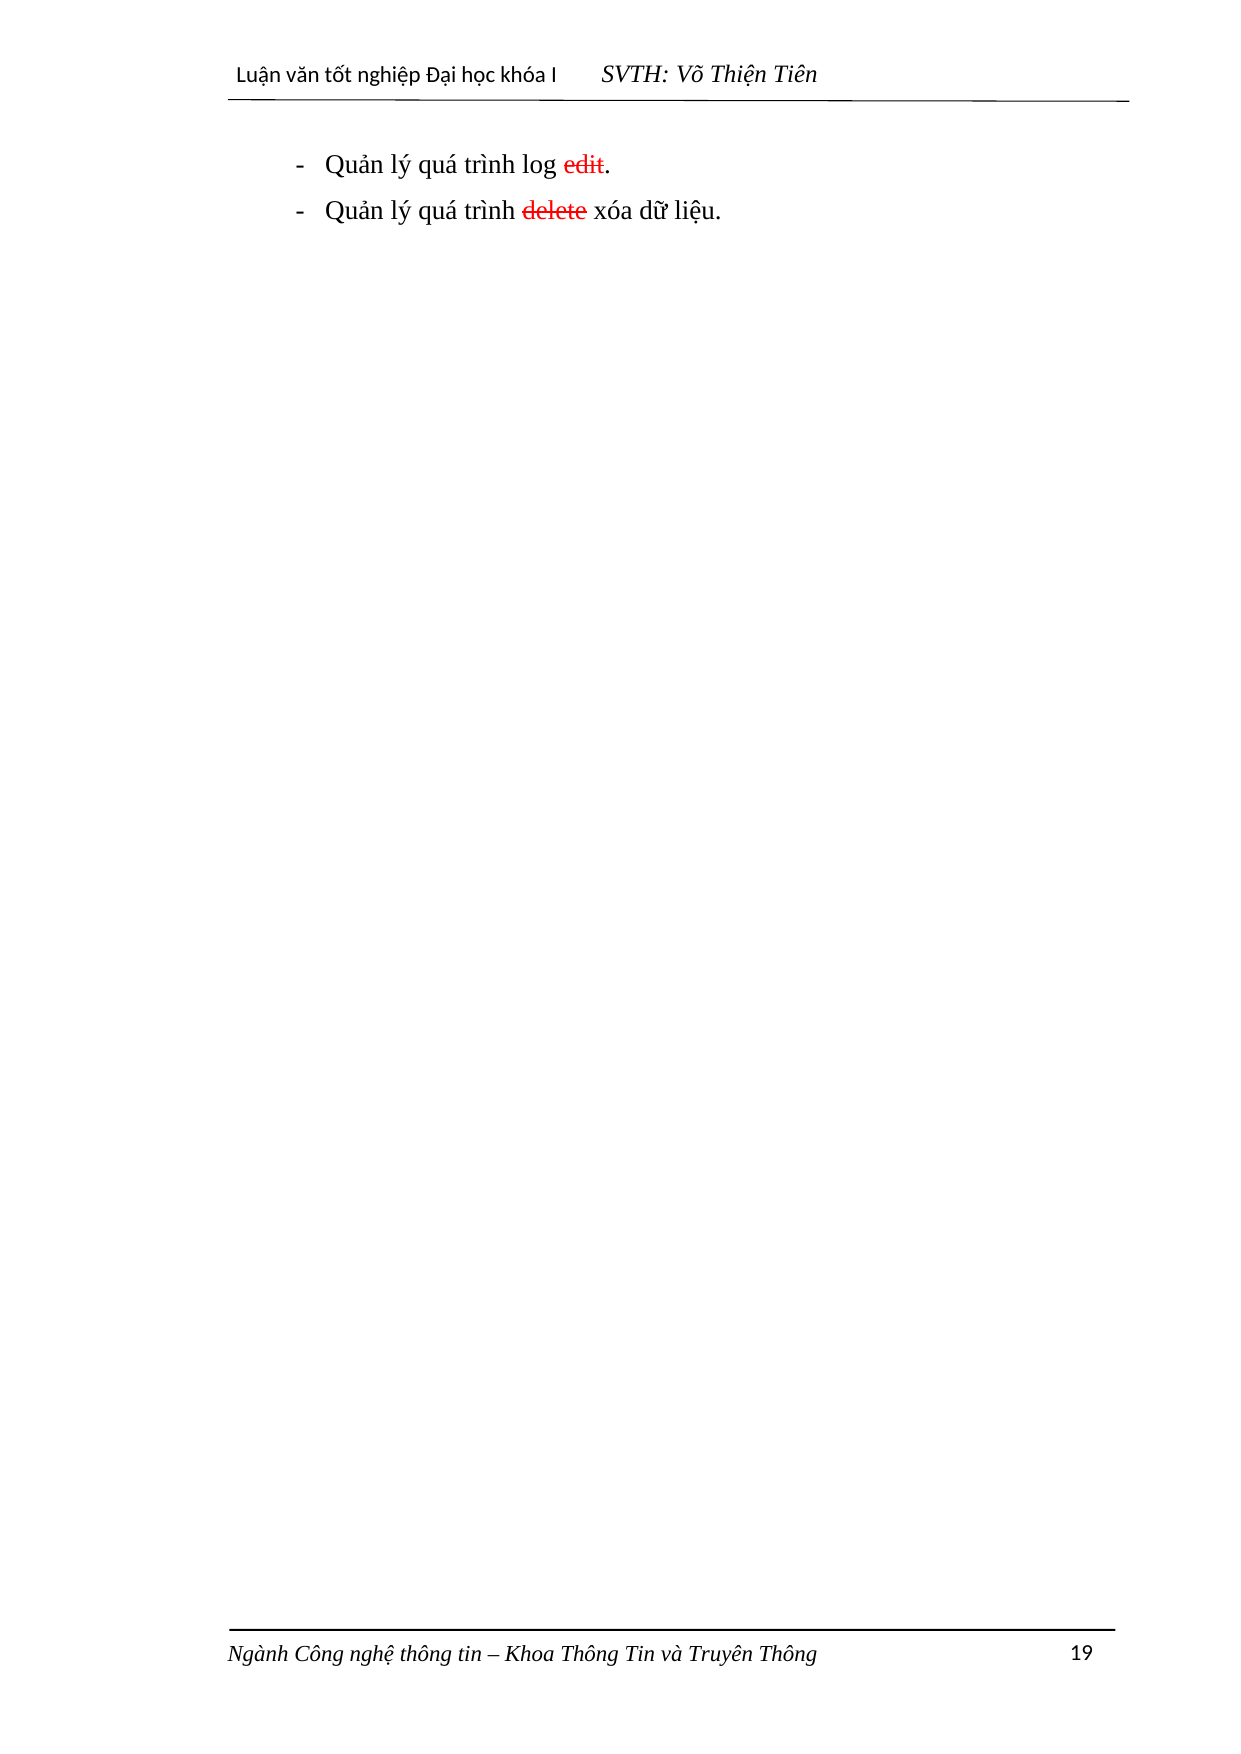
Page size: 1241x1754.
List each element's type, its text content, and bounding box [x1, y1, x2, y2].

text Quản lý quá trình log edit. [236, 148, 1093, 179]
text Quản lý quá trình delete xóa dữ liệu. [236, 194, 1093, 226]
